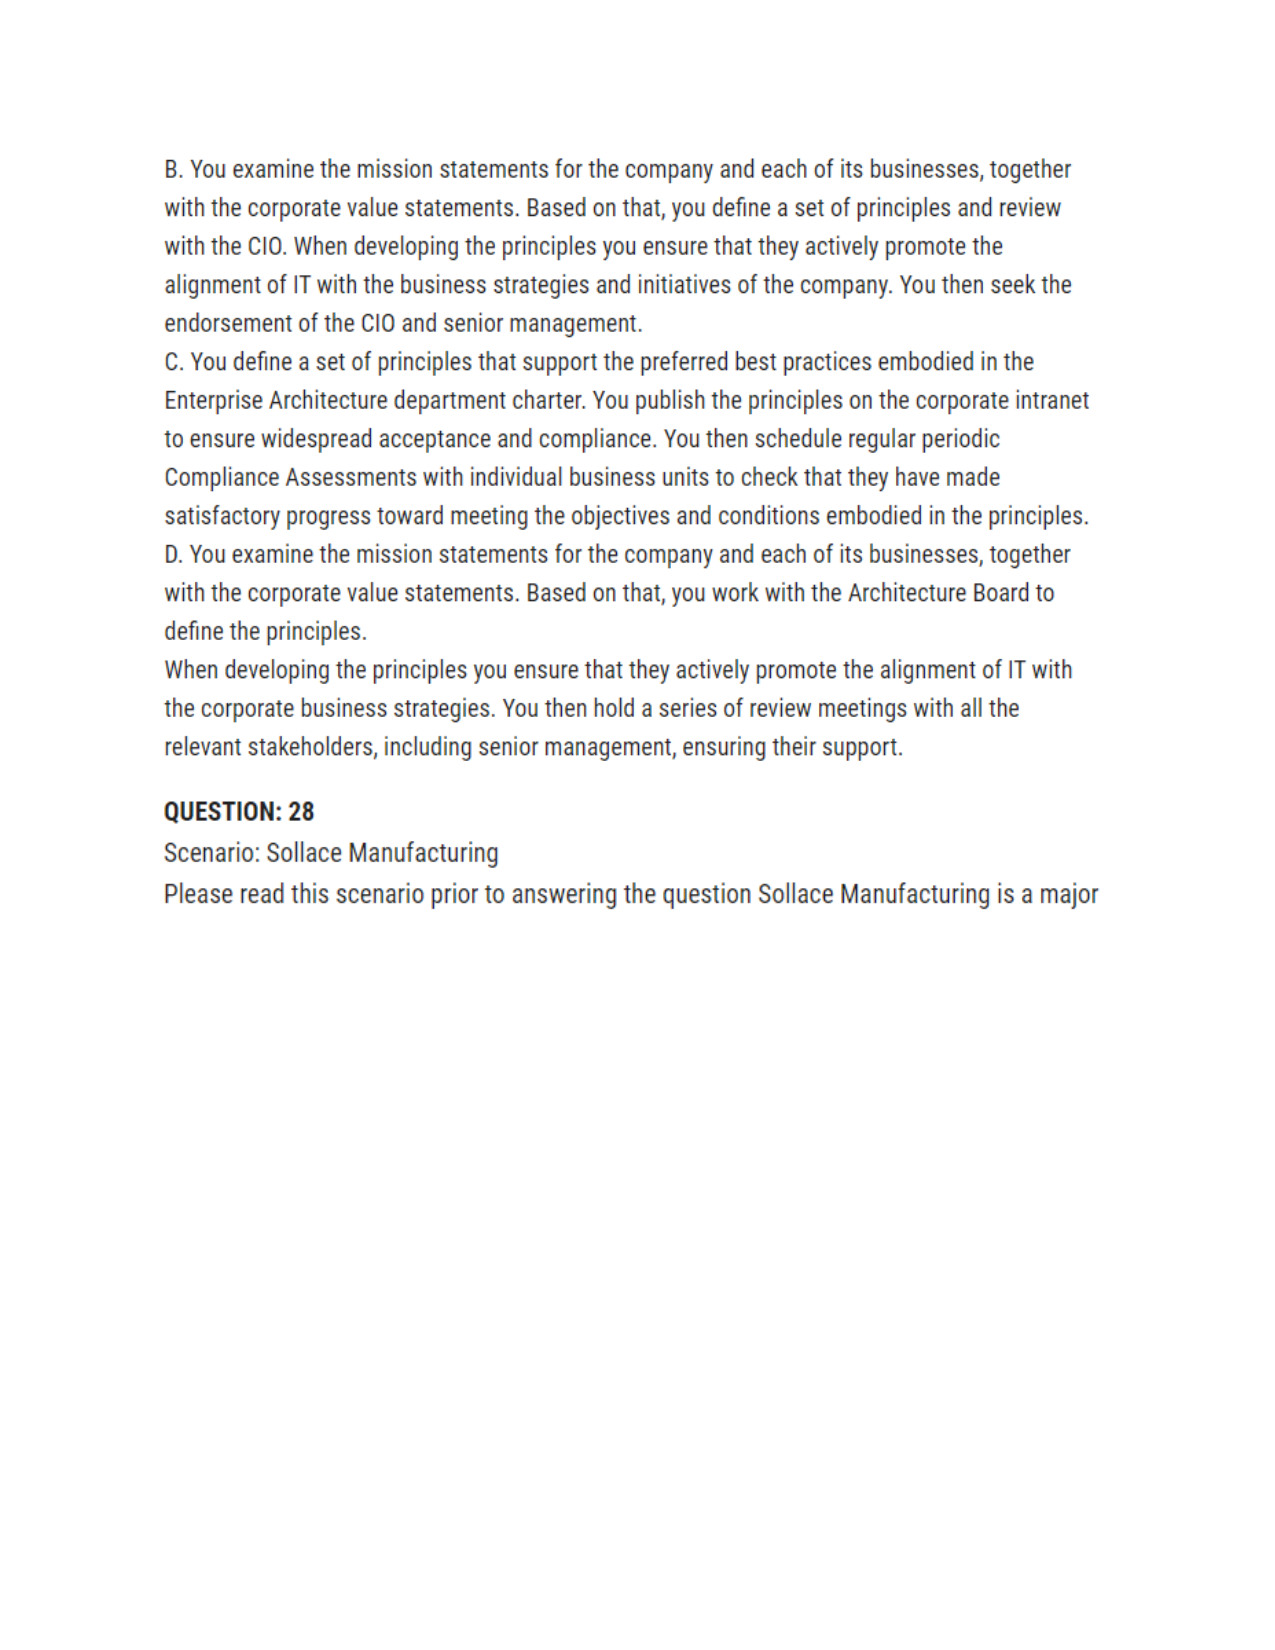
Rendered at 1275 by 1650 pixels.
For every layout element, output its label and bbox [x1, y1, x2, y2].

picture [150, 791, 1125, 943]
picture [150, 150, 1125, 772]
